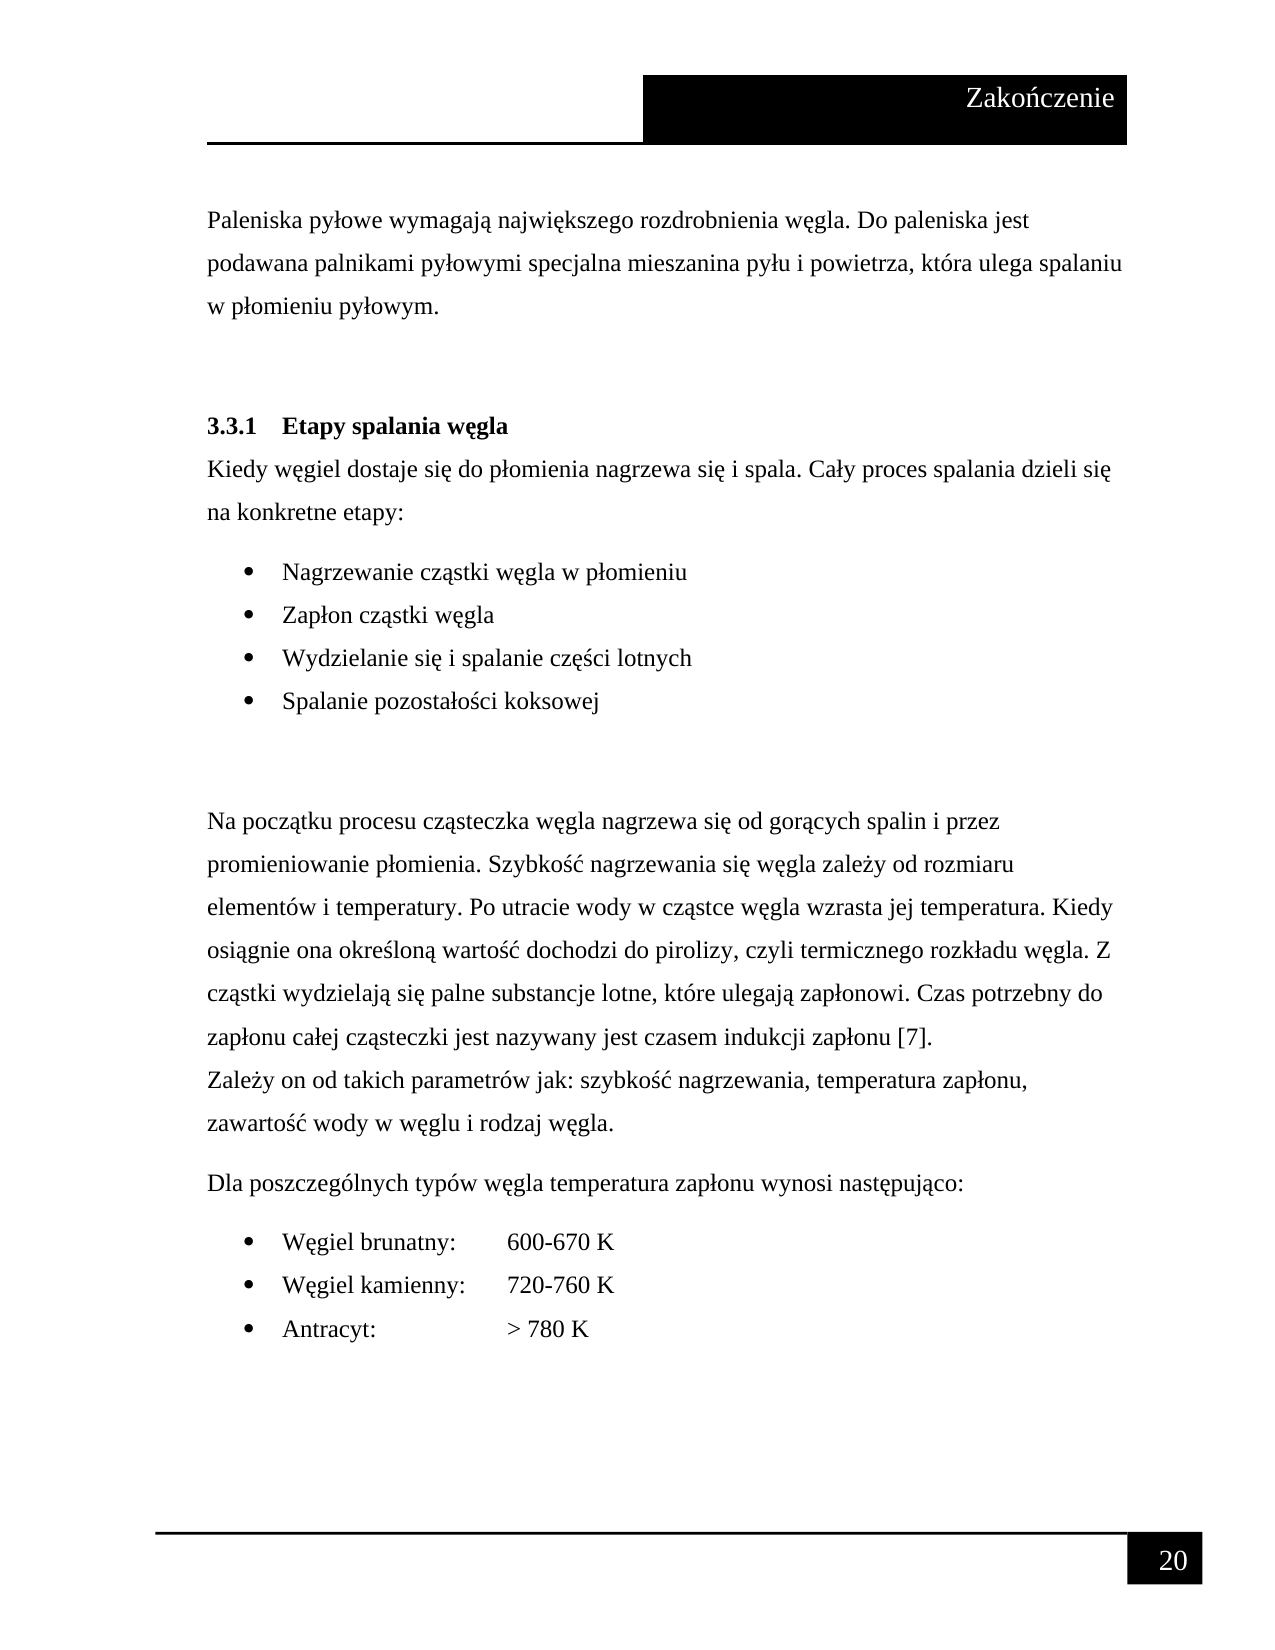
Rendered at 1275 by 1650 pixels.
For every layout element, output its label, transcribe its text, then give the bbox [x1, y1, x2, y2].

text Dla poszczególnych typów węgla temperatura zapłonu wynosi następująco: [207, 1168, 1127, 1196]
text Na początku procesu cząsteczka węgla nagrzewa się od gorących spalin i przez promieniowanie płomienia. Szybkość nagrzewania się węgla zależy od rozmiaru elementów i temperatury. Po utracie wody w cząstce węgla wzrasta jej temperatura. Kiedy osiągnie ona określoną wartość dochodzi do pirolizy, czyli termicznego rozkładu węgla. Z cząstki wydzielają się palne substancje lotne, które ulegają zapłonowi. Czas potrzebny do zapłonu całej cząsteczki jest nazywany jest czasem indukcji zapłonu [7]. Zależy on od takich parametrów jak: szybkość nagrzewania, temperatura zapłonu, zawartość wody w węglu i rodzaj węgla. [207, 806, 1127, 1137]
subtitle Etapy spalania węgla [207, 411, 1127, 440]
text Kiedy węgiel dostaje się do płomienia nagrzewa się i spala. Cały proces spalania dzieli się na konkretne etapy: [207, 454, 1127, 526]
list Nagrzewanie cząstki węgla w płomieniu [244, 557, 1127, 586]
list Antracyt: > 780 K [244, 1314, 1127, 1342]
text Paleniska pyłowe wymagają największego rozdrobnienia węgla. Do paleniska jest podawana palnikami pyłowymi specjalna mieszanina pyłu i powietrza, która ulega spalaniu w płomieniu pyłowym. [207, 205, 1127, 320]
list Zapłon cząstki węgla [244, 600, 1127, 629]
list Spalanie pozostałości koksowej [244, 686, 1127, 715]
list Węgiel brunatny: 600-670 K [244, 1227, 1127, 1256]
list Węgiel kamienny: 720-760 K [244, 1271, 1127, 1299]
list Wydzielanie się i spalanie części lotnych [244, 643, 1127, 672]
